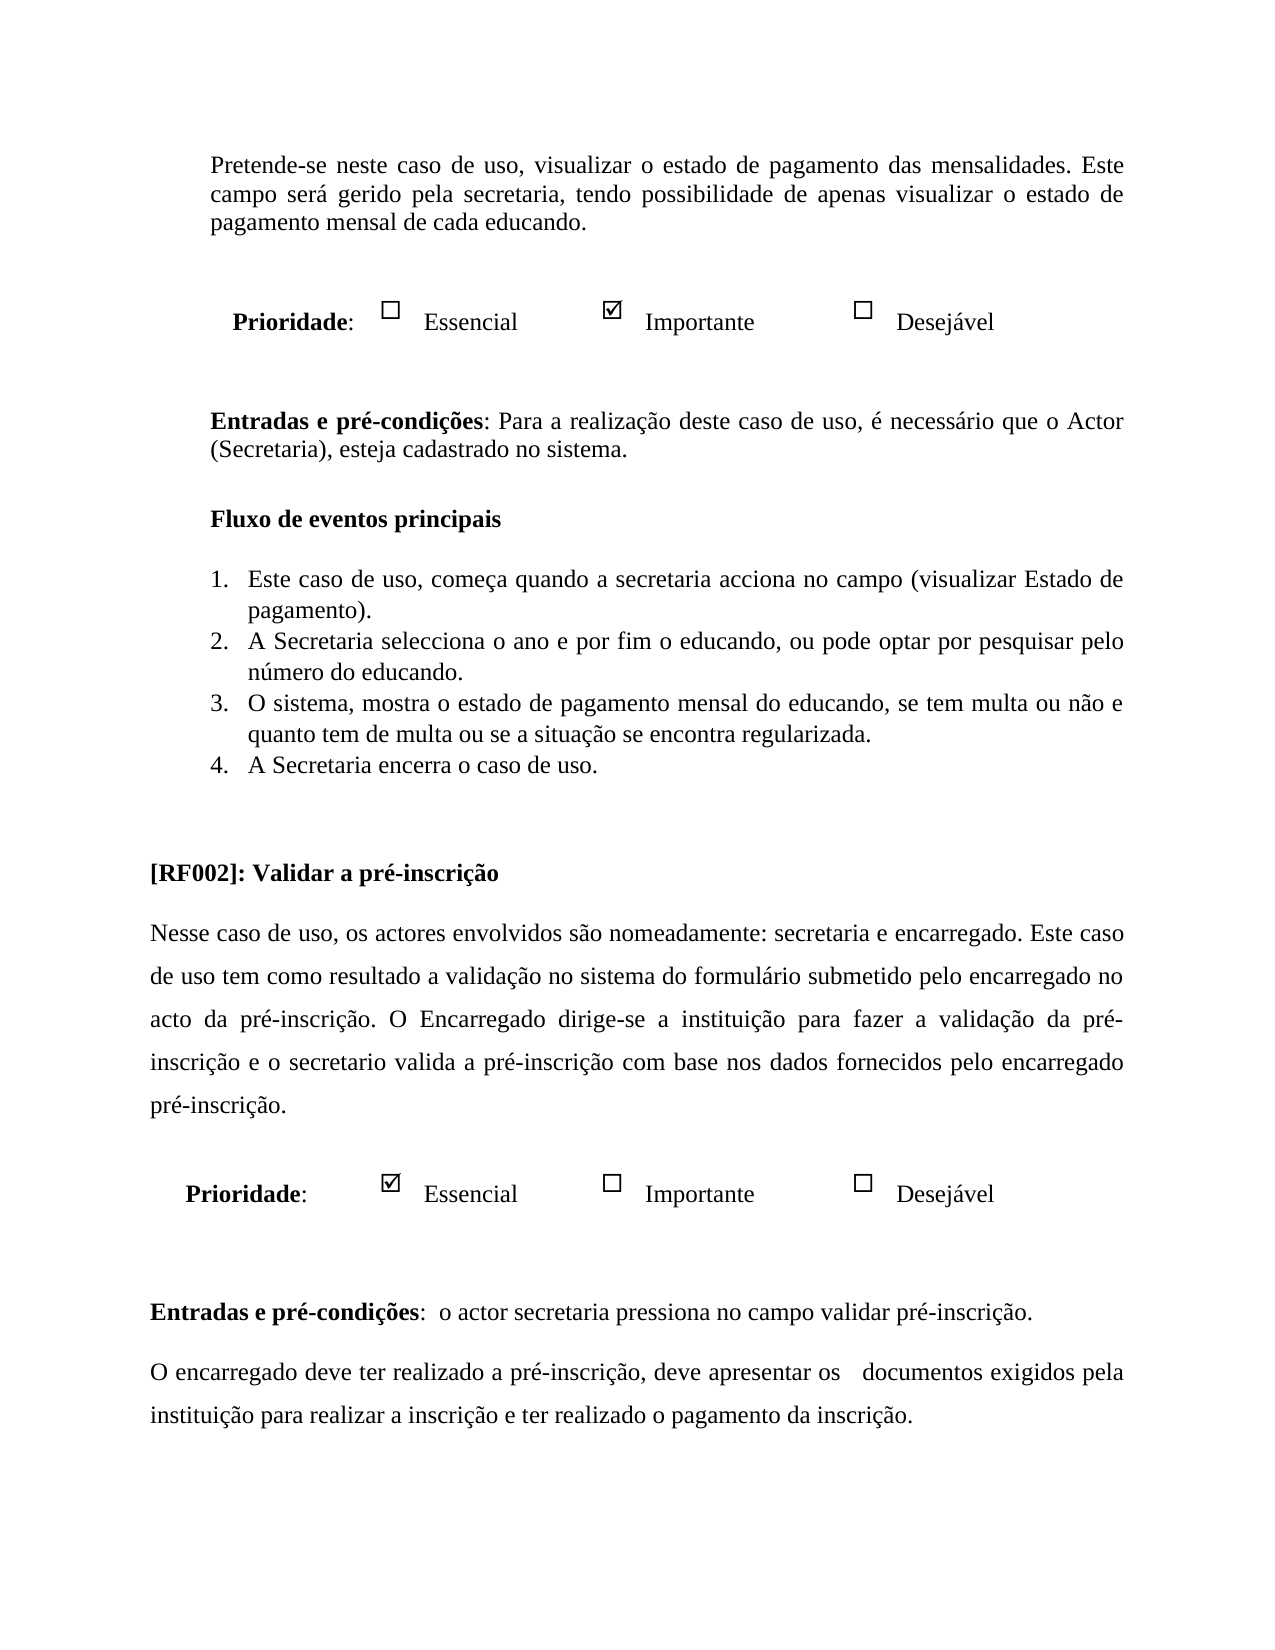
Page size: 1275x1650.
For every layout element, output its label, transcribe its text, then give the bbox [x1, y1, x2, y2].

text O encarregado deve ter realizado a pré-inscrição, deve apresentar os documentos exigidos pela instituição para realizar a inscrição e ter realizado o pagamento da inscrição. [150, 1357, 1125, 1428]
table_header Importante [634, 278, 841, 364]
list A Secretaria selecciona o ano e por fim o educando, ou pode optar por pesquisar pelo número do educando. [210, 626, 1125, 686]
table_header Importante [634, 1150, 840, 1237]
table_header [368, 1150, 412, 1237]
text Entradas e pré-condições: Para a realização deste caso de uso, é necessário que o Actor (Secretaria), esteja cadastrado no sistema. [210, 406, 1125, 463]
table_header [841, 278, 885, 364]
table_header Desejável [885, 278, 1042, 364]
table_header Desejável [885, 1150, 1029, 1237]
text Fluxo de eventos principais [150, 504, 1125, 533]
table_header Prioridade: [171, 1150, 368, 1237]
text Nesse caso de uso, os actores envolvidos são nomeadamente: secretaria e encarregado. Este caso de uso tem como resultado a validação no sistema do formulário submetido pelo encarregado no acto da pré-inscrição. O Encarregado dirige-se a instituição para fazer a validação da pré-inscrição e o secretario valida a pré-inscrição com base nos dados fornecidos pelo encarregado pré-inscrição. [150, 918, 1125, 1119]
table_header Prioridade: [218, 278, 368, 364]
list O sistema, mostra o estado de pagamento mensal do educando, se tem multa ou não e quanto tem de multa ou se a situação se encontra regularizada. [210, 688, 1125, 748]
table_header [590, 278, 634, 364]
table_header Essencial [412, 1150, 589, 1237]
text Pretende-se neste caso de uso, visualizar o estado de pagamento das mensalidades. Este campo será gerido pela secretaria, tendo possibilidade de apenas visualizar o estado de pagamento mensal de cada educando. [210, 150, 1125, 236]
table_header [840, 1150, 885, 1237]
text Entradas e pré-condições: o actor secretaria pressiona no campo validar pré-inscrição. [150, 1297, 1125, 1326]
list A Secretaria encerra o caso de uso. [210, 751, 1125, 779]
list Este caso de uso, começa quando a secretaria acciona no campo (visualizar Estado de pagamento). [210, 564, 1125, 624]
text [RF002]: Validar a pré-inscrição [150, 858, 1125, 887]
table_header Essencial [412, 278, 589, 364]
table_header [368, 278, 412, 364]
table_header [590, 1150, 634, 1237]
